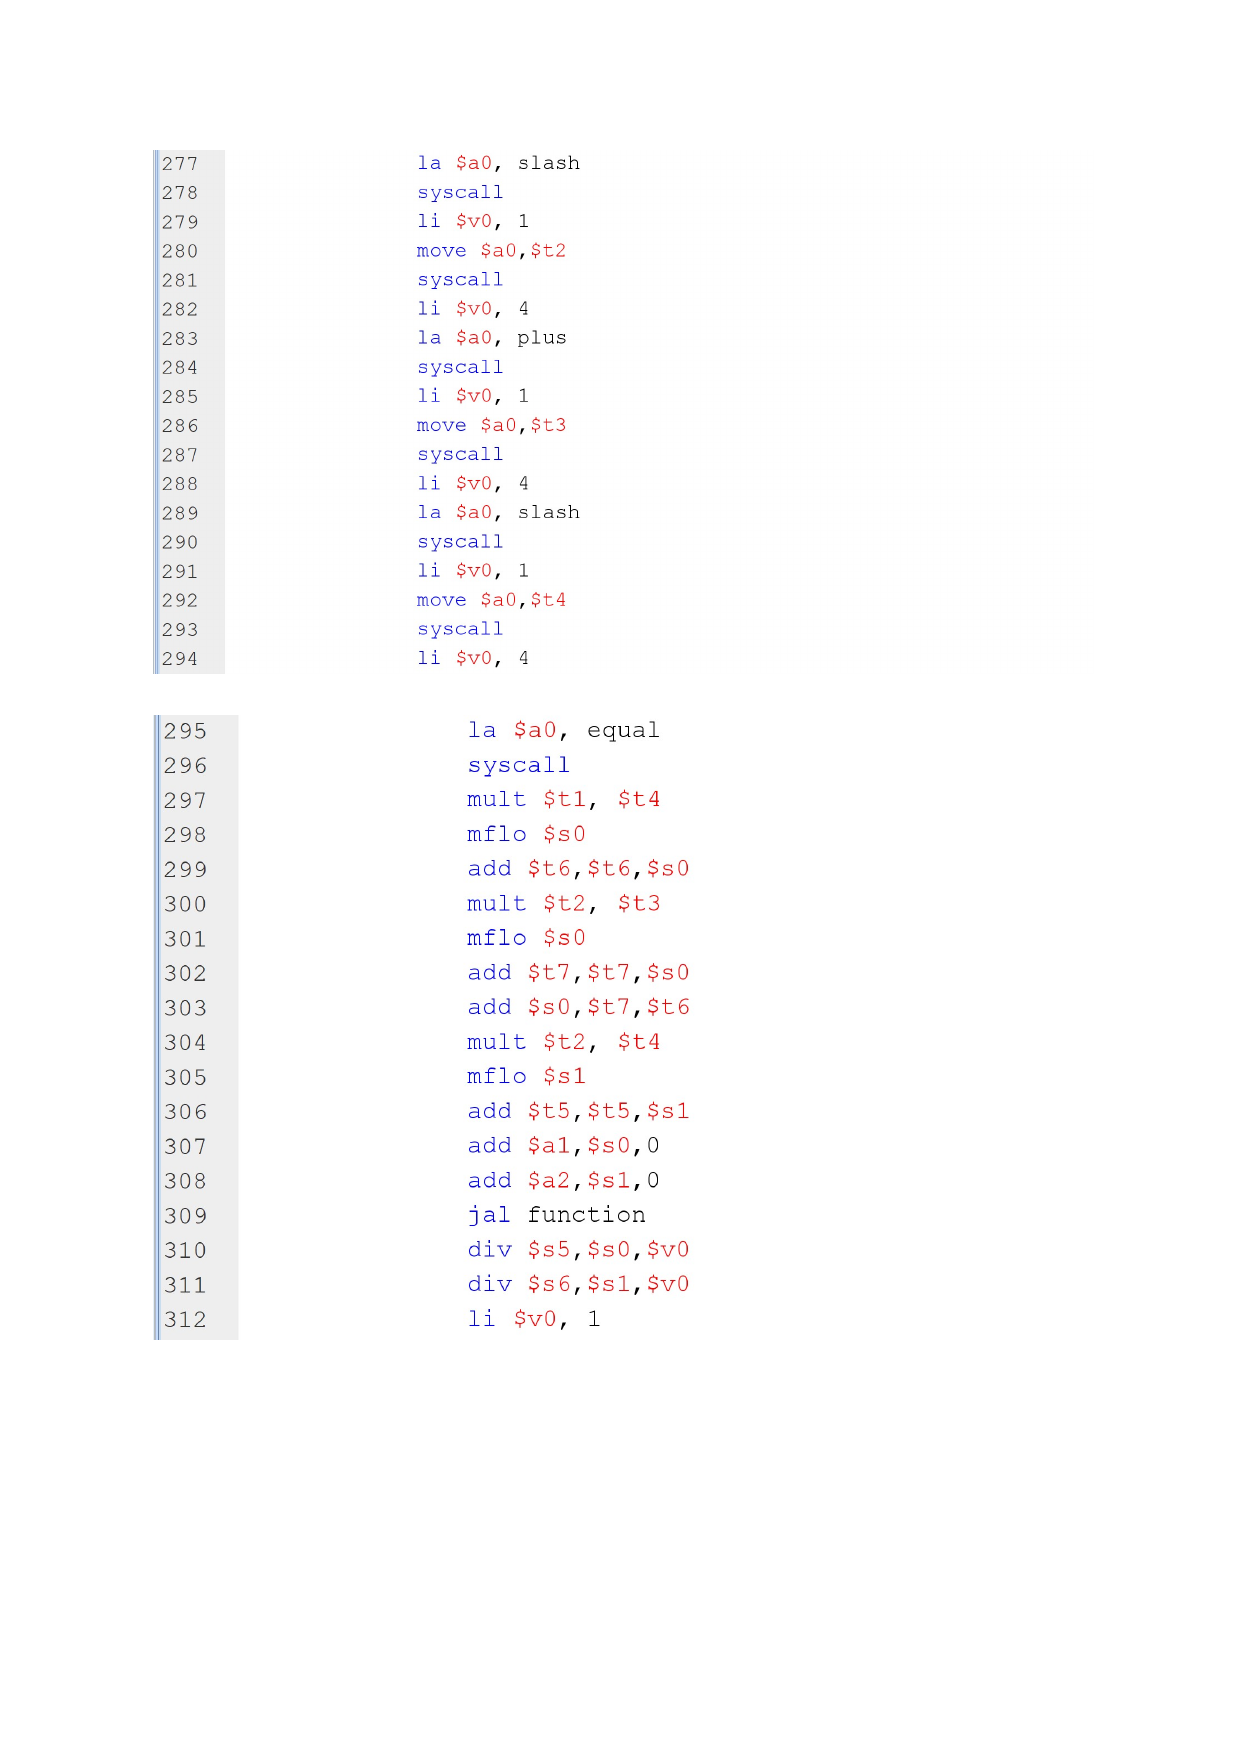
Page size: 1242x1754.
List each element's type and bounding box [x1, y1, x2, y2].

picture [153, 150, 1094, 674]
picture [153, 715, 1094, 1340]
